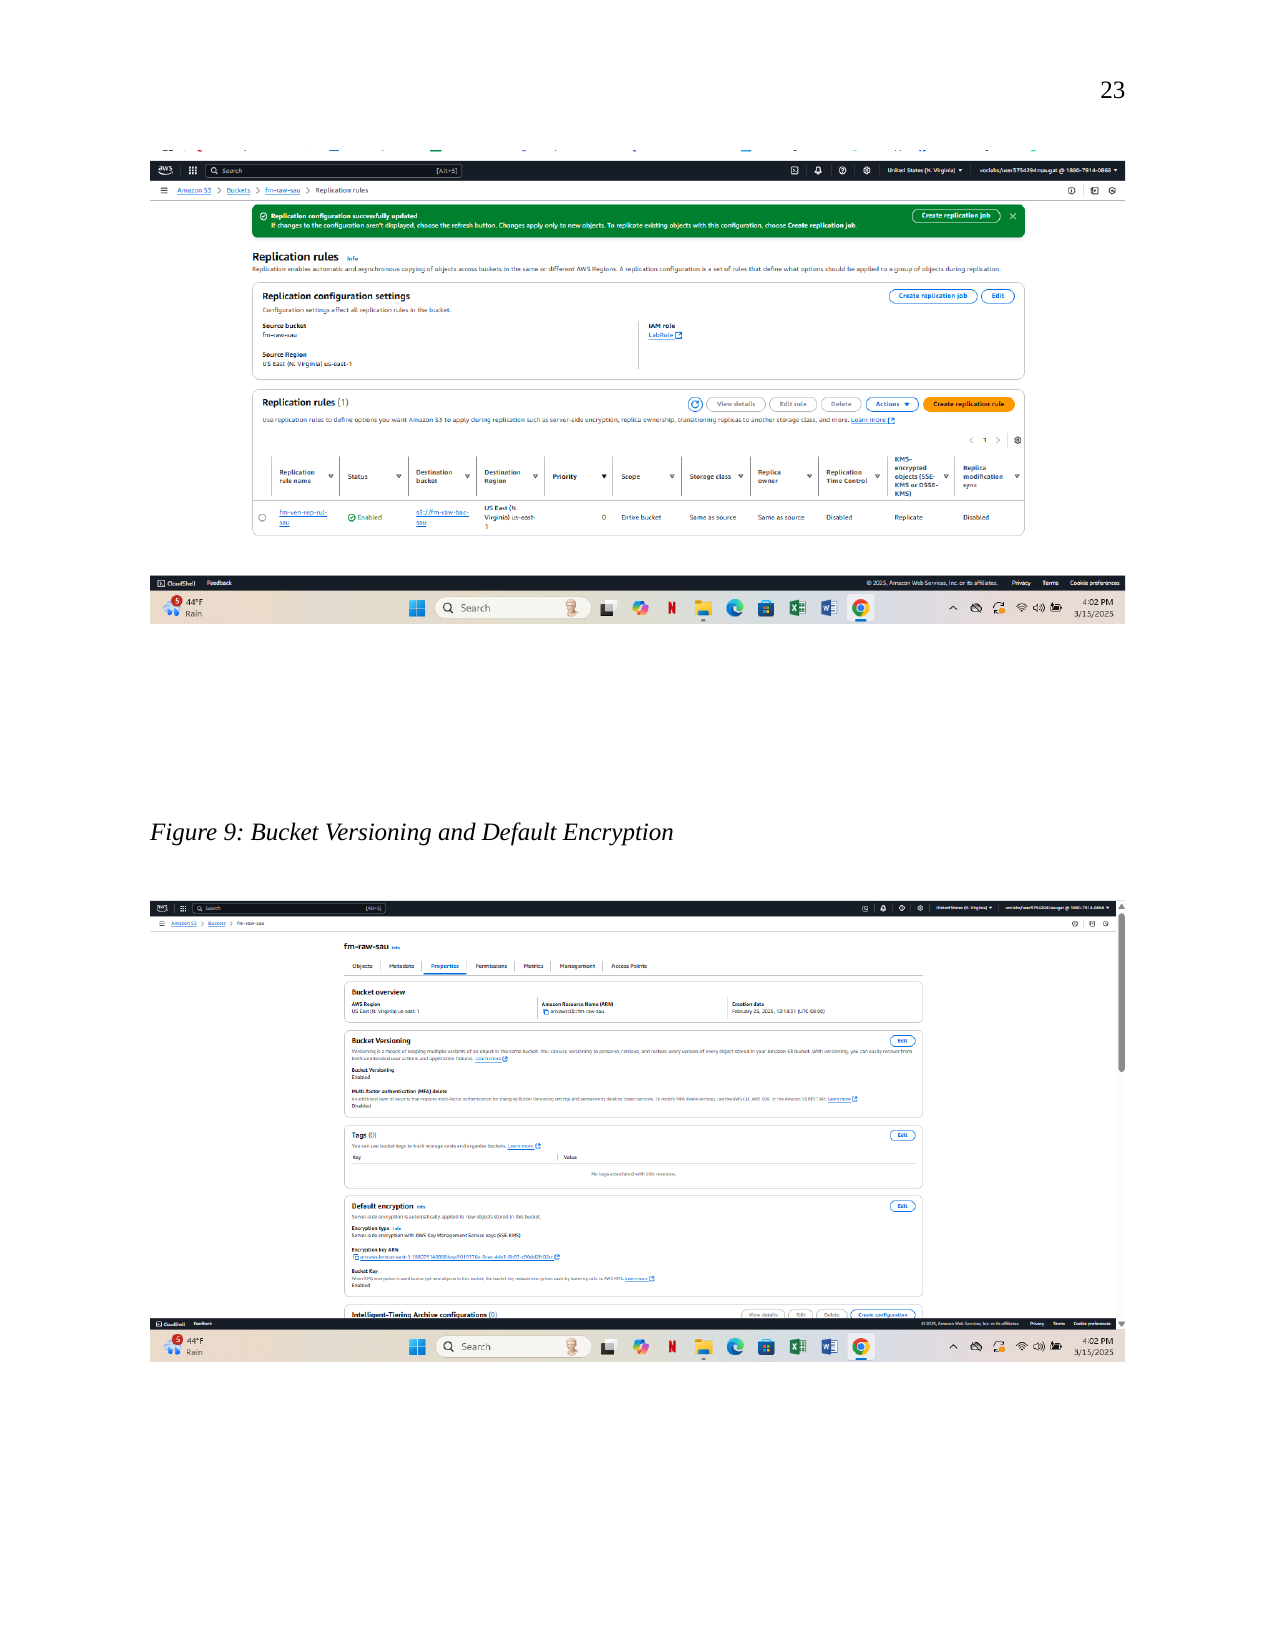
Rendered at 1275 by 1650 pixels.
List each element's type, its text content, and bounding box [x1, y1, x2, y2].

picture [150, 891, 1125, 1362]
text Figure 9: Bucket Versioning and Default Encryption [150, 817, 1125, 846]
picture [150, 150, 1125, 624]
